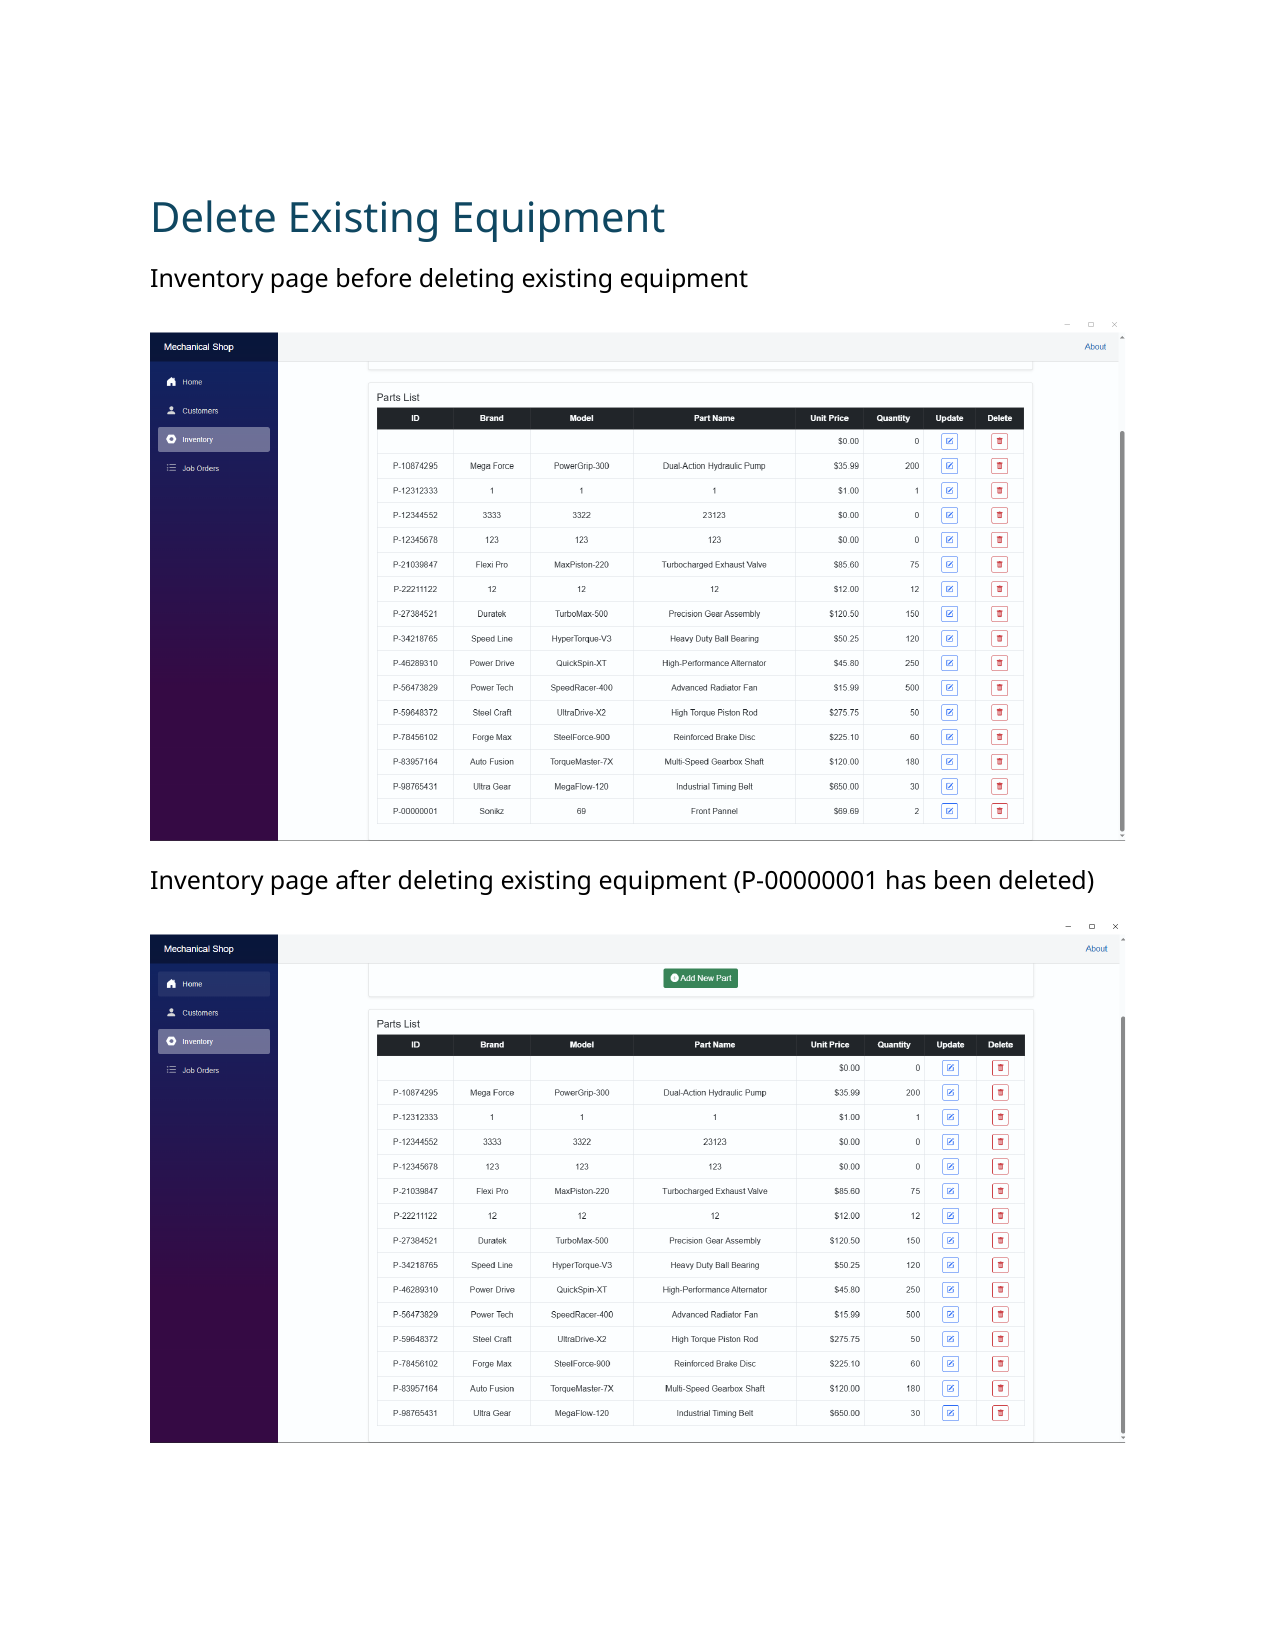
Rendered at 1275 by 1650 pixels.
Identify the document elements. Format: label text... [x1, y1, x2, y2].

subtitle Delete Existing Equipment [150, 187, 1125, 244]
picture [150, 316, 1125, 841]
text Inventory page after deleting existing equipment (P-00000001 has been deleted) [150, 862, 1125, 896]
text Inventory page before deleting existing equipment [150, 261, 1125, 295]
picture [150, 918, 1125, 1443]
